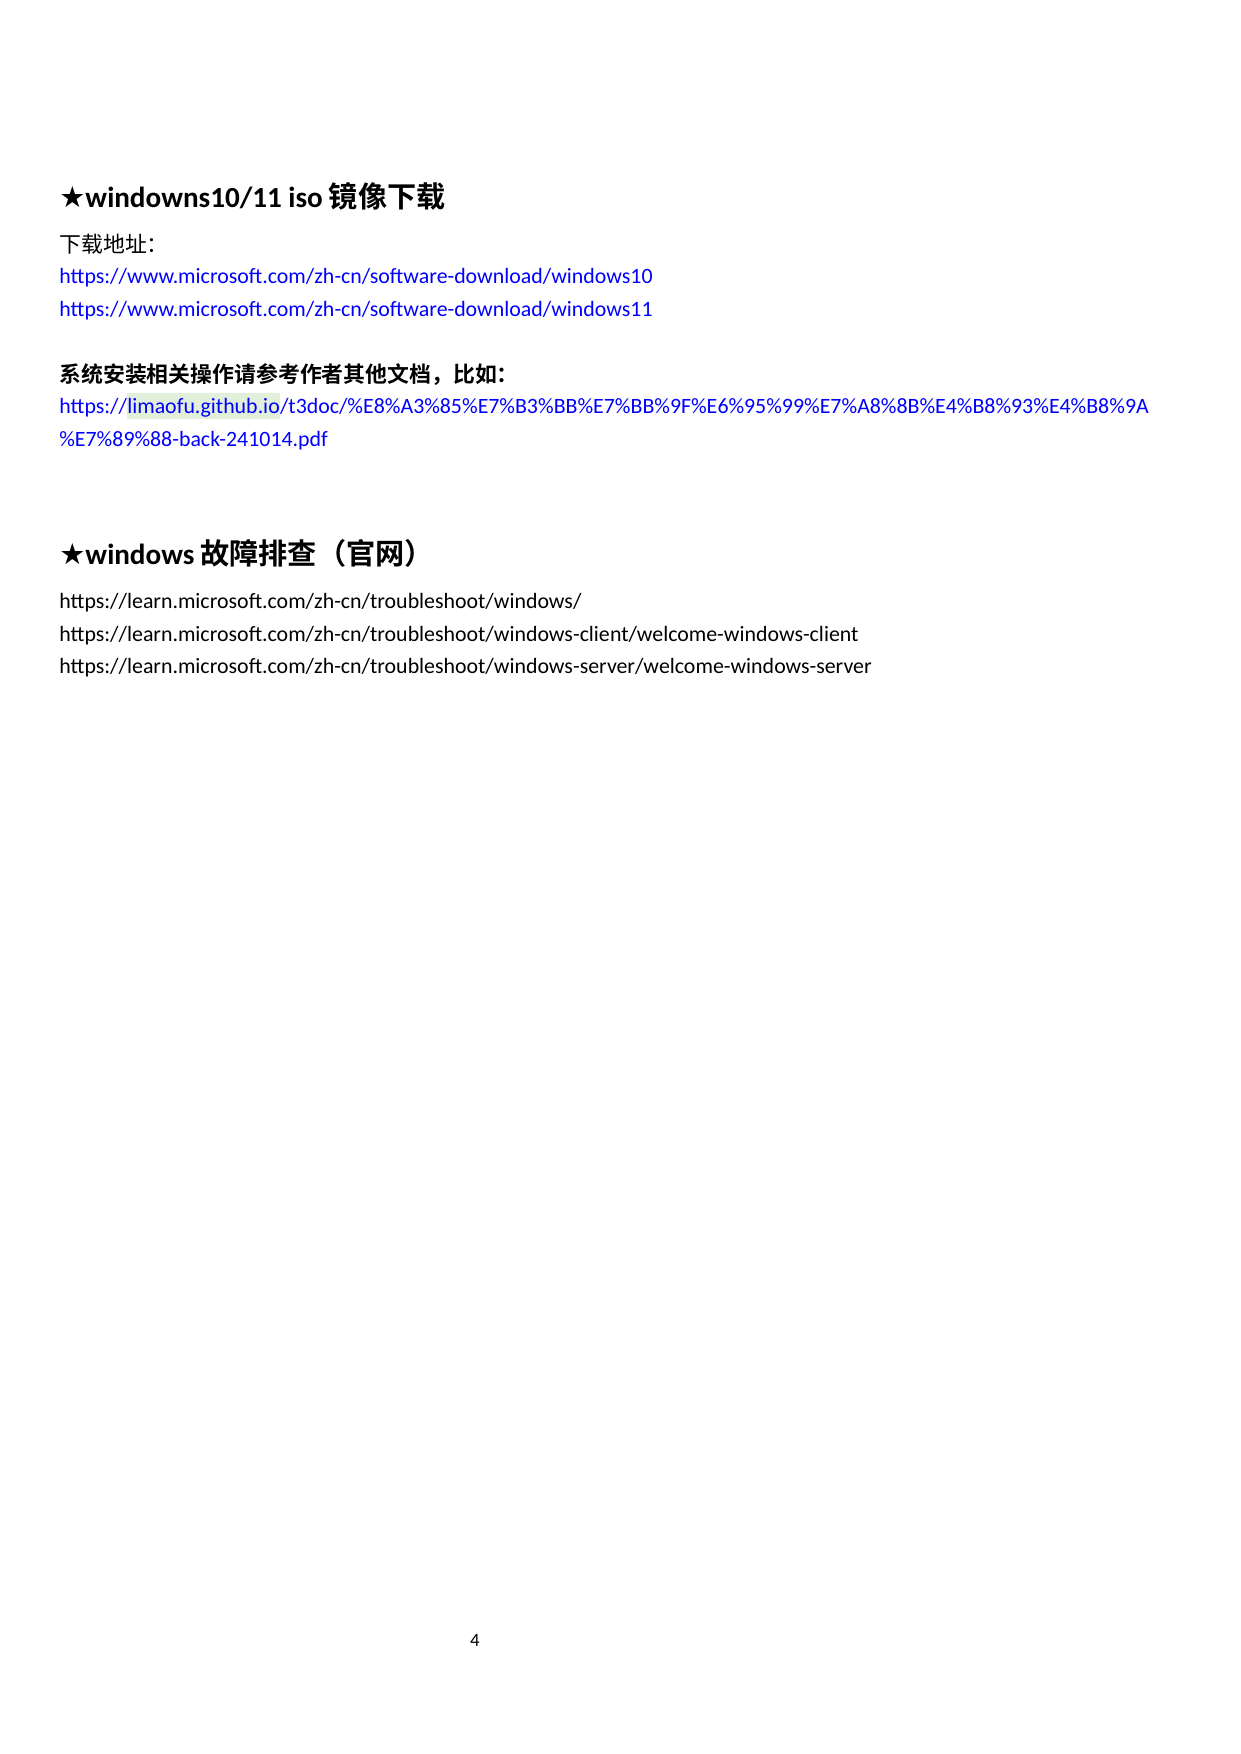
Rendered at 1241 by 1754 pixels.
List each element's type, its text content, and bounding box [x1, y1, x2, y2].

text https://limaofu.github.io/t3doc/%E8%A3%85%E7%B3%BB%E7%BB%9F%E6%95%99%E7%A8%8B%E4%B8%93%E4%B8%9A%E7%89%88-back-241014.pdf [59, 389, 1181, 454]
text https://www.microsoft.com/zh-cn/software-download/windows10 [59, 259, 1181, 292]
text https://learn.microsoft.com/zh-cn/troubleshoot/windows/ [59, 584, 1181, 617]
text ★windows故障排查（官网） [59, 519, 1181, 584]
text https://learn.microsoft.com/zh-cn/troubleshoot/windows-client/welcome-windows-client [59, 617, 1181, 649]
text 系统安装相关操作请参考作者其他文档，比如： [59, 357, 1181, 389]
text 下载地址： [59, 227, 1181, 259]
text https://www.microsoft.com/zh-cn/software-download/windows11 [59, 292, 1181, 324]
text https://learn.microsoft.com/zh-cn/troubleshoot/windows-server/welcome-windows-server [59, 649, 1181, 682]
text ★windowns10/11 iso镜像下载 [59, 162, 1181, 227]
